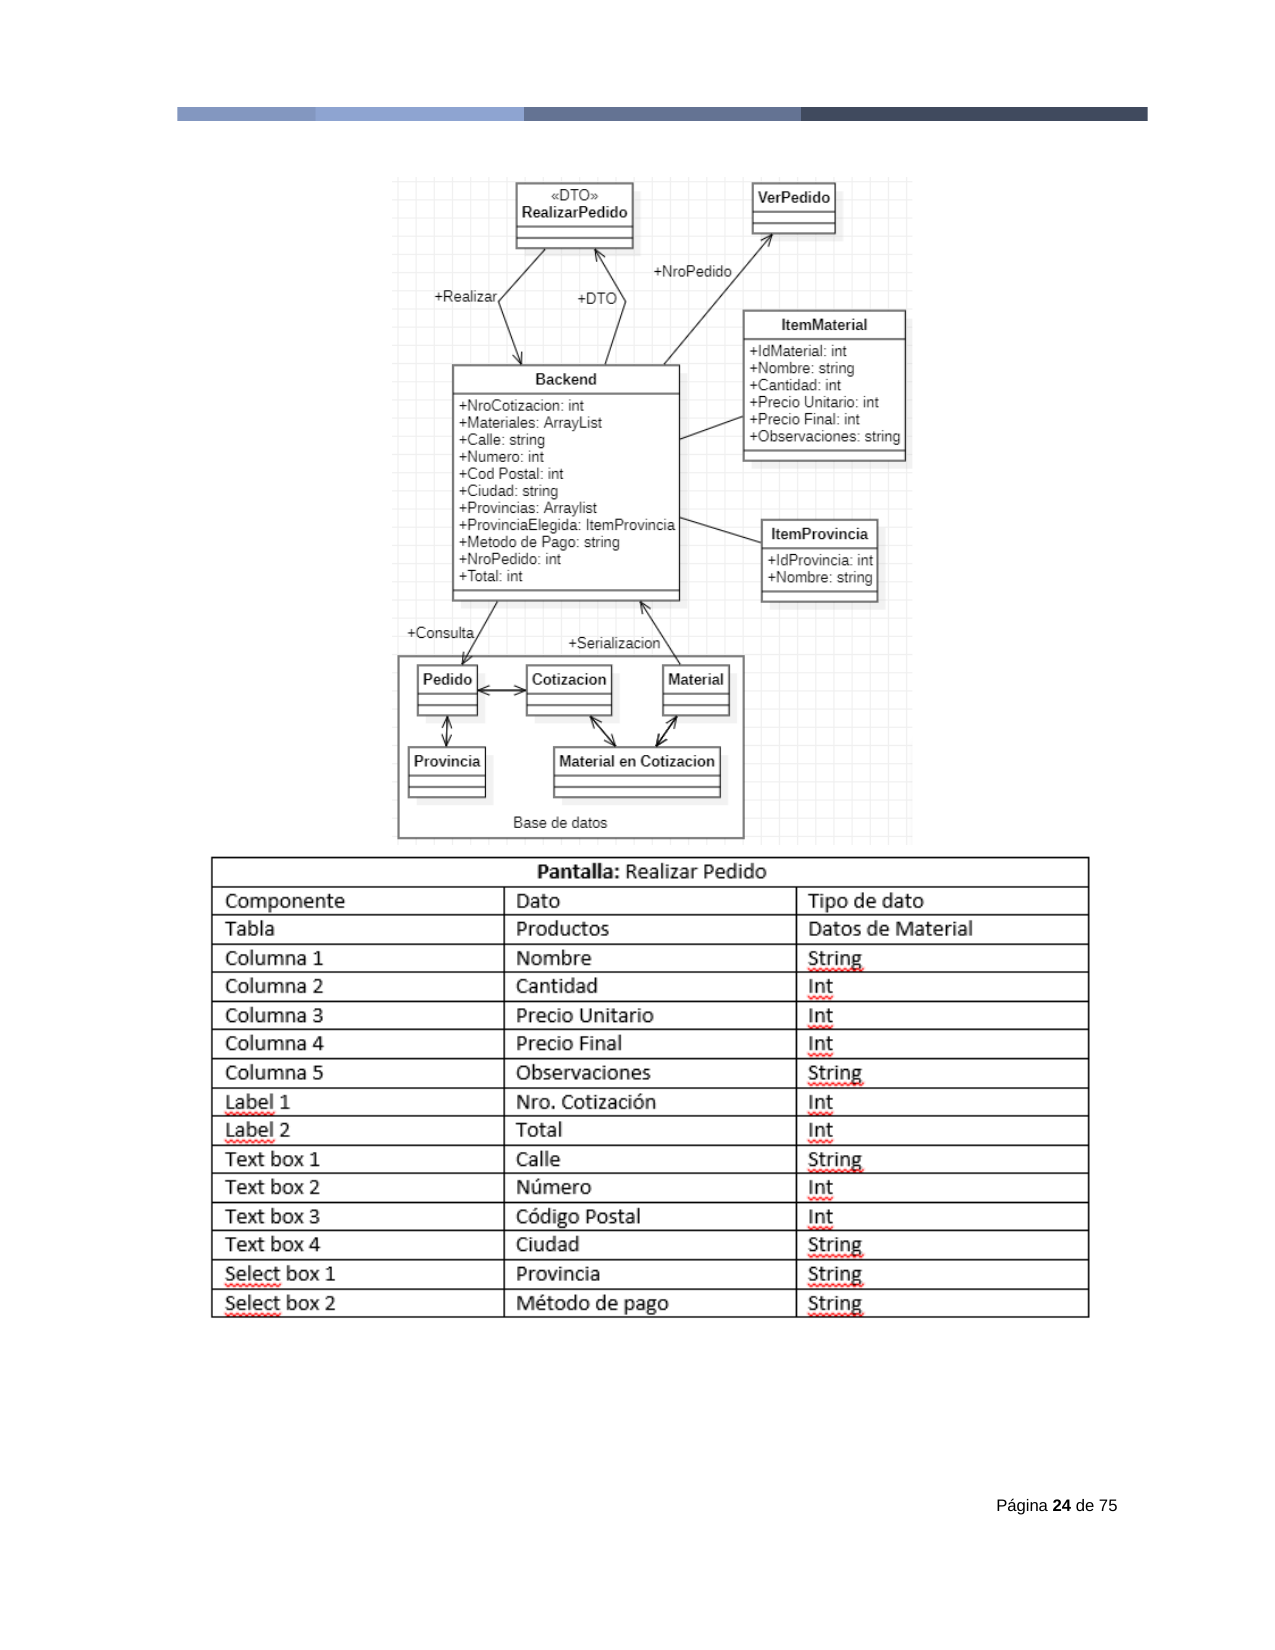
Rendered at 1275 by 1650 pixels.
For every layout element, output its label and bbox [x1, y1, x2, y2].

picture [392, 177, 913, 845]
picture [207, 850, 1097, 1321]
